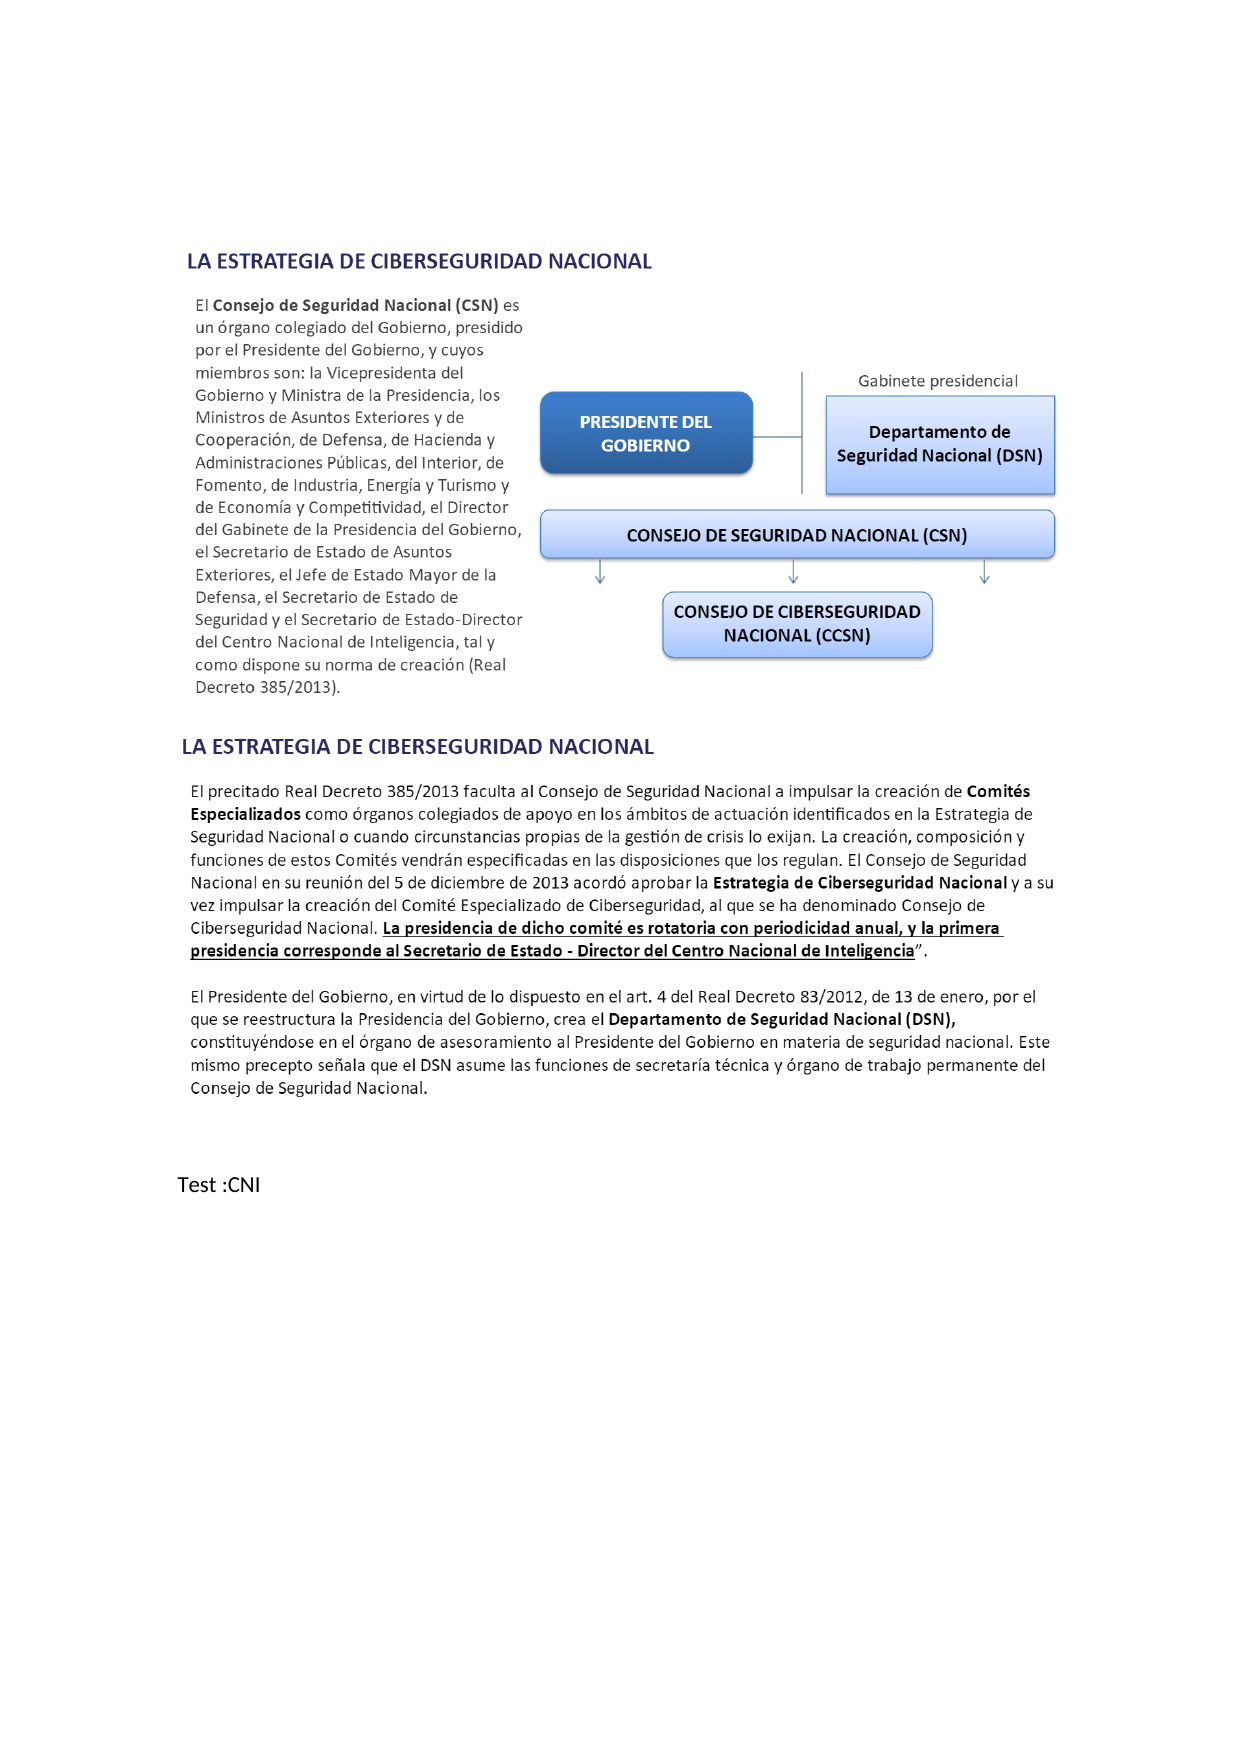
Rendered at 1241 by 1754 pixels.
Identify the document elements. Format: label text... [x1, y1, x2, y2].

picture [177, 241, 1063, 708]
text Test :CNI [177, 1170, 1063, 1198]
picture [177, 726, 1063, 1105]
